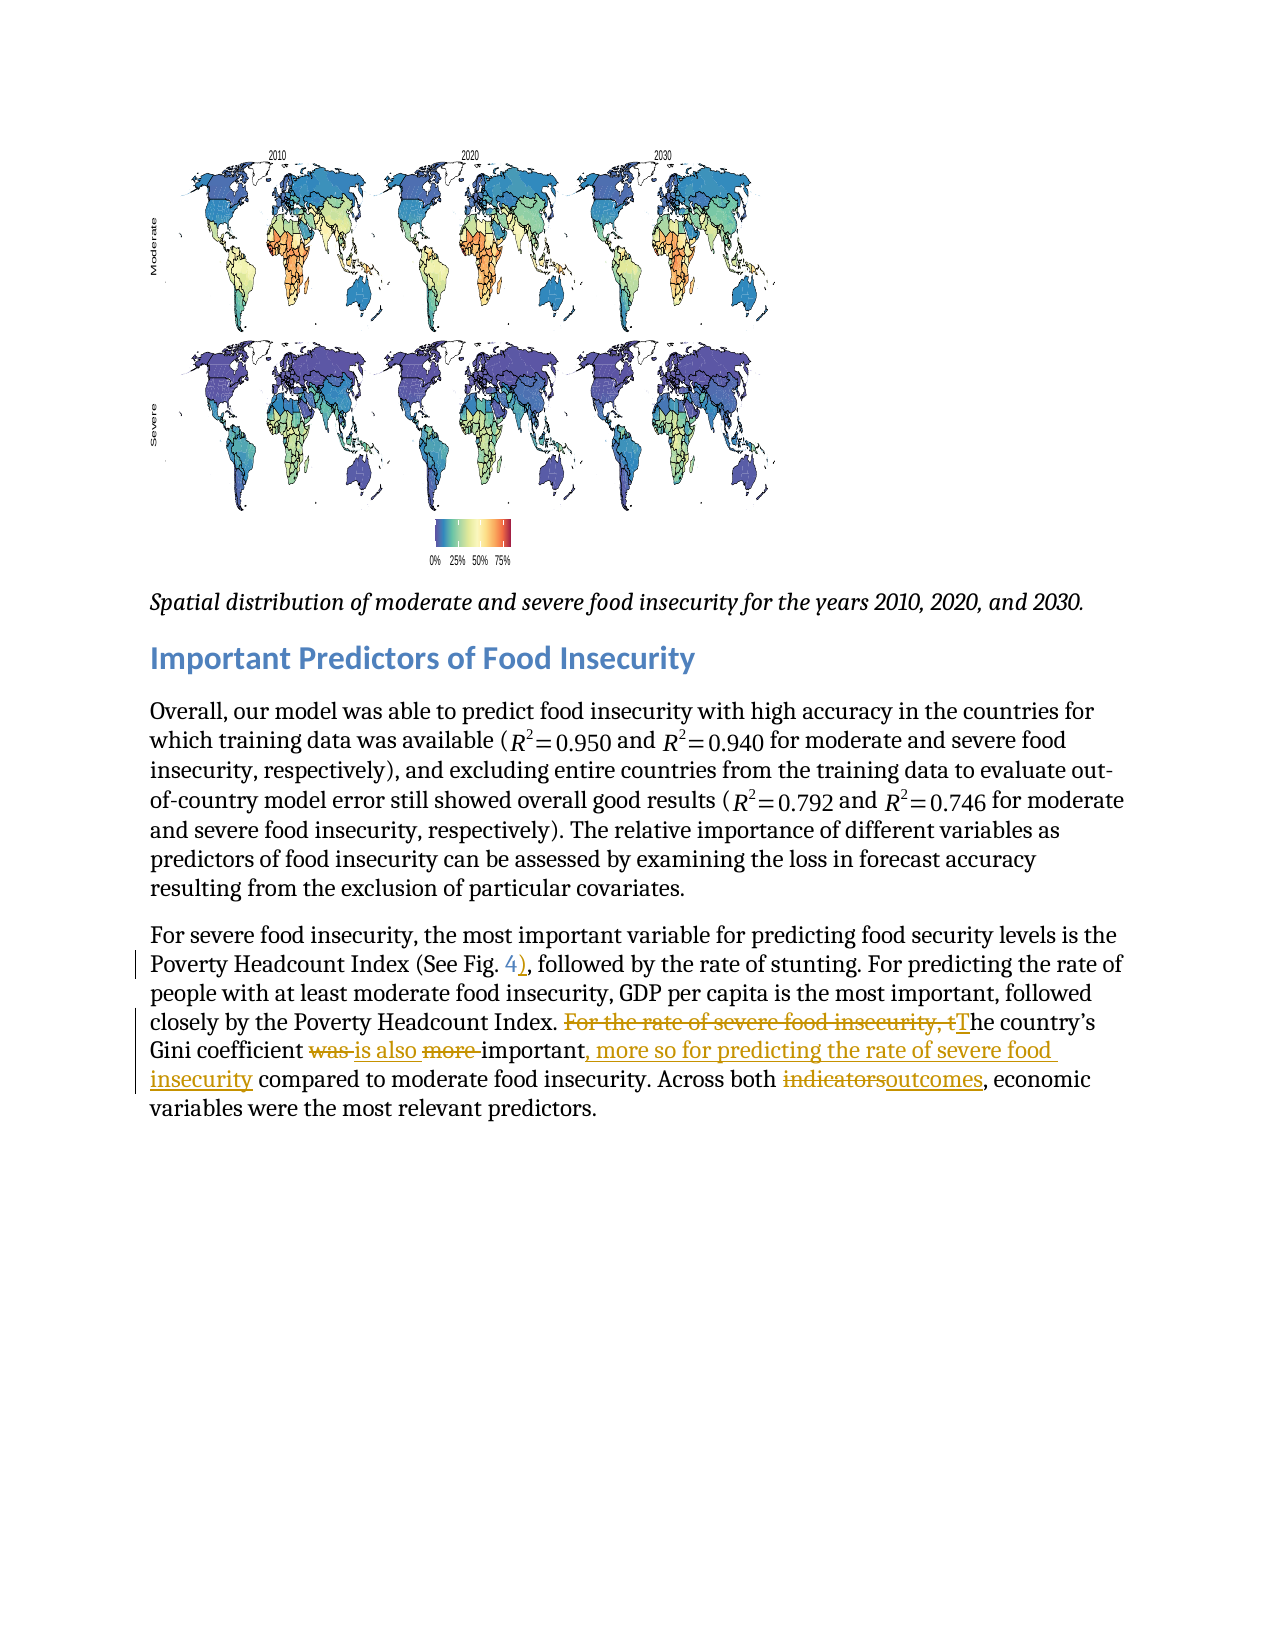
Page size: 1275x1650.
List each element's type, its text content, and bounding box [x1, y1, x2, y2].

text Spatial distribution of moderate and severe food insecurity for the years 2010, 2020, and 2030. [150, 587, 1125, 616]
text For severe food insecurity, the most important variable for predicting food security levels is the Poverty Headcount Index (See Fig. 4, followed by the rate of stunting. For predicting the rate of people with at least moderate food insecurity, GDP per capita is the most important, followed closely by the Poverty Headcount Index. he country’s Gini coefficient important compared to moderate food insecurity. Across both , economic variables were the most relevant predictors. [150, 921, 1125, 1123]
subtitle Important Predictors of Food Insecurity [150, 637, 1125, 678]
text Overall, our model was able to predict food insecurity with high accuracy in the countries for which training data was available ( and for moderate and severe food insecurity, respectively), and excluding entire countries from the training data to evaluate out-of-country model error still showed overall good results ( and for moderate and severe food insecurity, respectively). The relative importance of different variables as predictors of food insecurity can be assessed by examining the loss in forecast accuracy resulting from the exclusion of particular covariates. [150, 697, 1125, 903]
